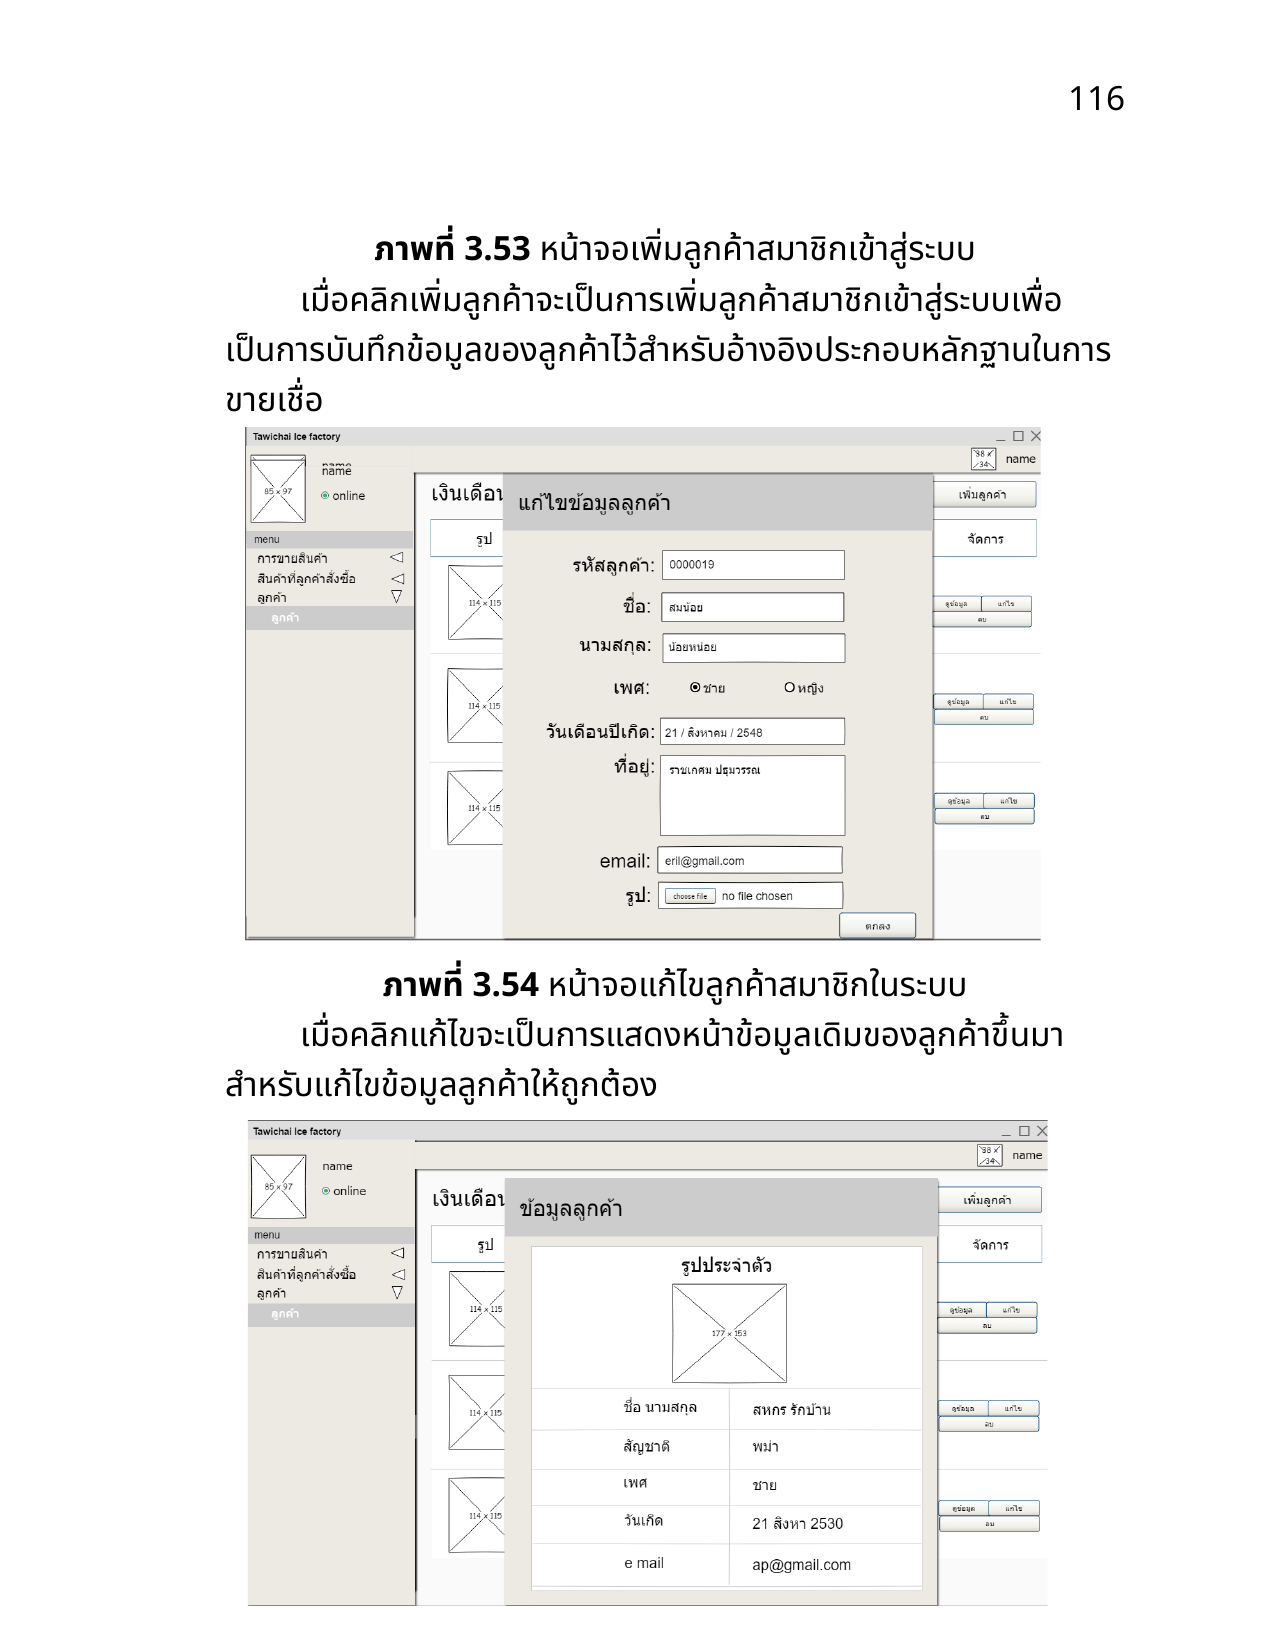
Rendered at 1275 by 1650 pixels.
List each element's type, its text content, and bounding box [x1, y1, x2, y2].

text ภาพที่ 3.53 หน้าจอเพิ่มลูกค้าสมาชิกเข้าสู่ระบบ [225, 225, 1125, 276]
text เมื่อคลิกแก้ไขจะเป็นการแสดงหน้าข้อมูลเดิมของลูกค้าขึ้นมา สำหรับแก้ไขข้อมูลลูกค้าให้ถูกต้อง [225, 1011, 1125, 1112]
picture [243, 427, 1041, 939]
text เมื่อคลิกเพิ่มลูกค้าจะเป็นการเพิ่มลูกค้าสมาชิกเข้าสู่ระบบเพื่อเป็นการบันทึกข้อมูลของลูกค้าไว้สำหรับอ้างอิงประกอบหลักฐานในการขายเชื่อ [225, 276, 1125, 427]
picture [247, 1117, 1048, 1606]
text ภาพที่ 3.54 หน้าจอแก้ไขลูกค้าสมาชิกในระบบ [225, 960, 1125, 1011]
